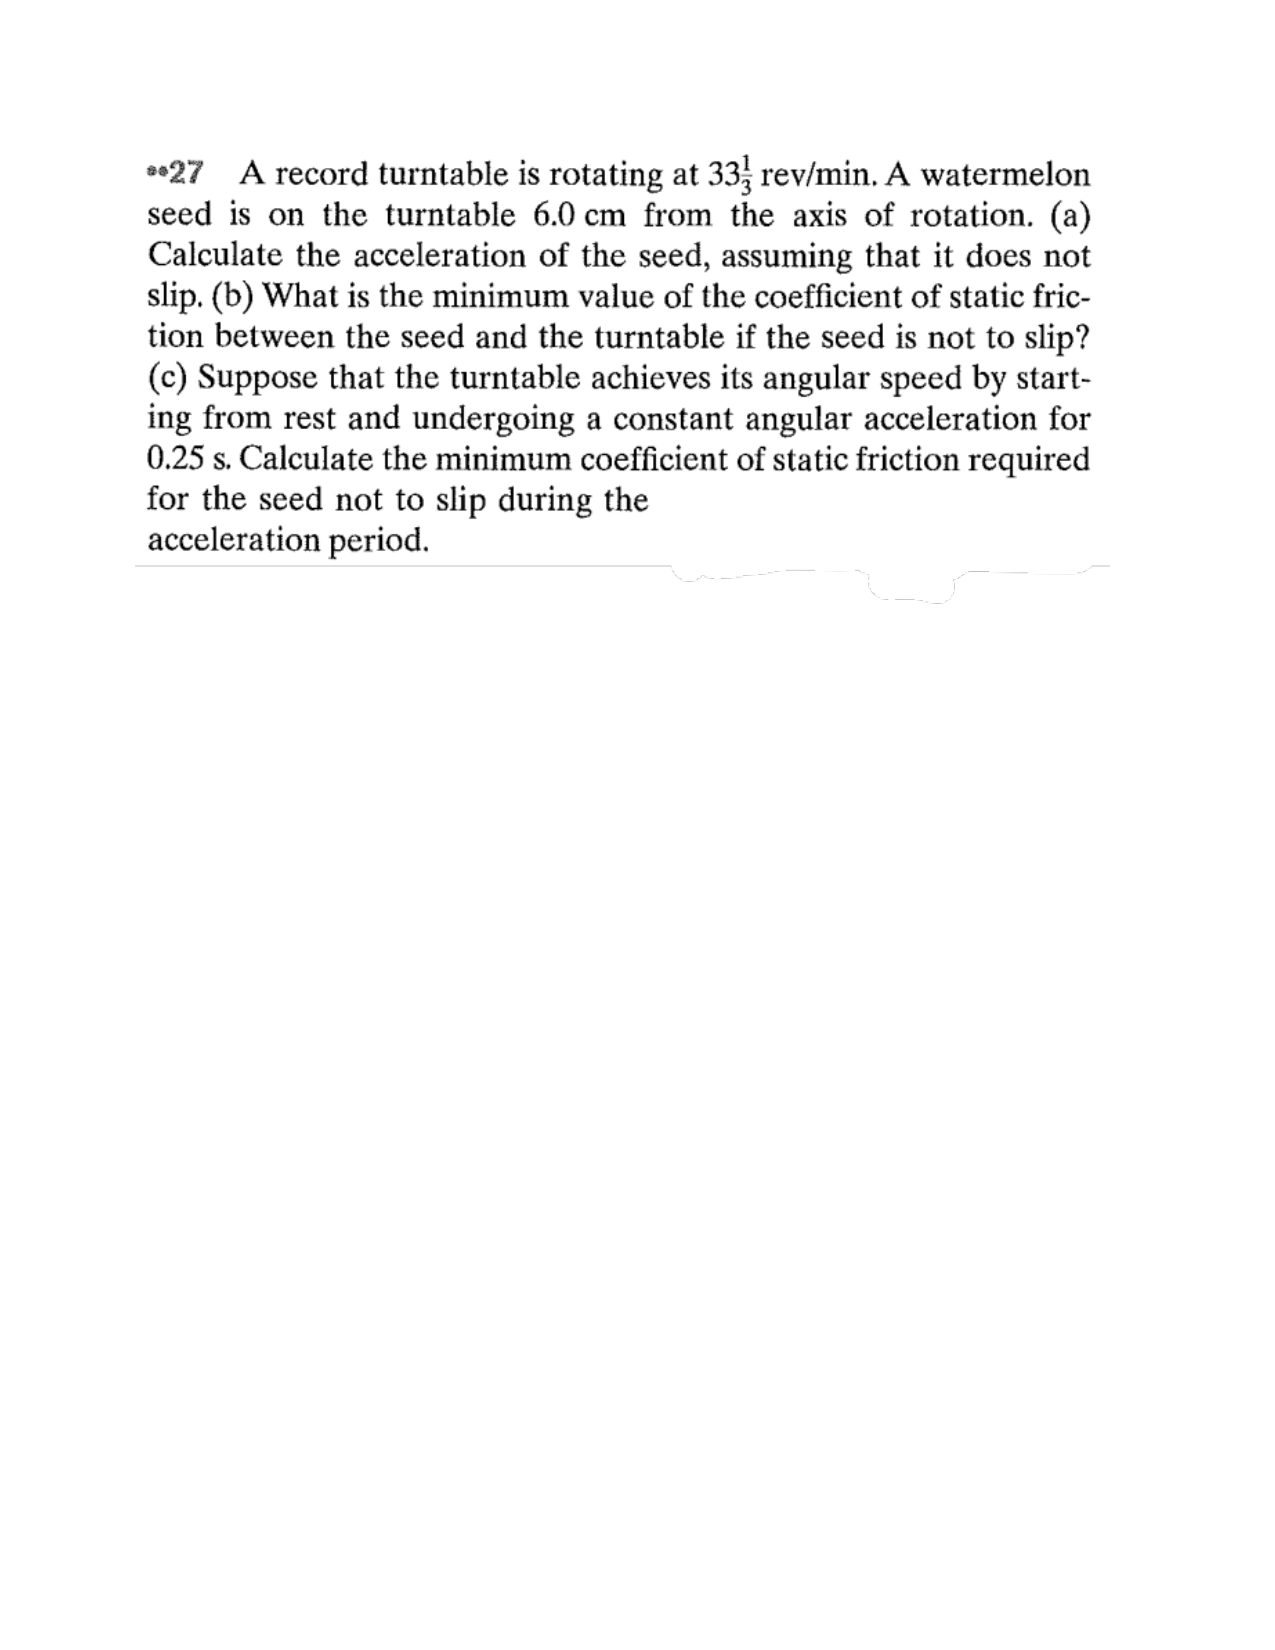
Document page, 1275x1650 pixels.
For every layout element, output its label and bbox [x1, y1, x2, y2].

picture [135, 150, 1110, 605]
